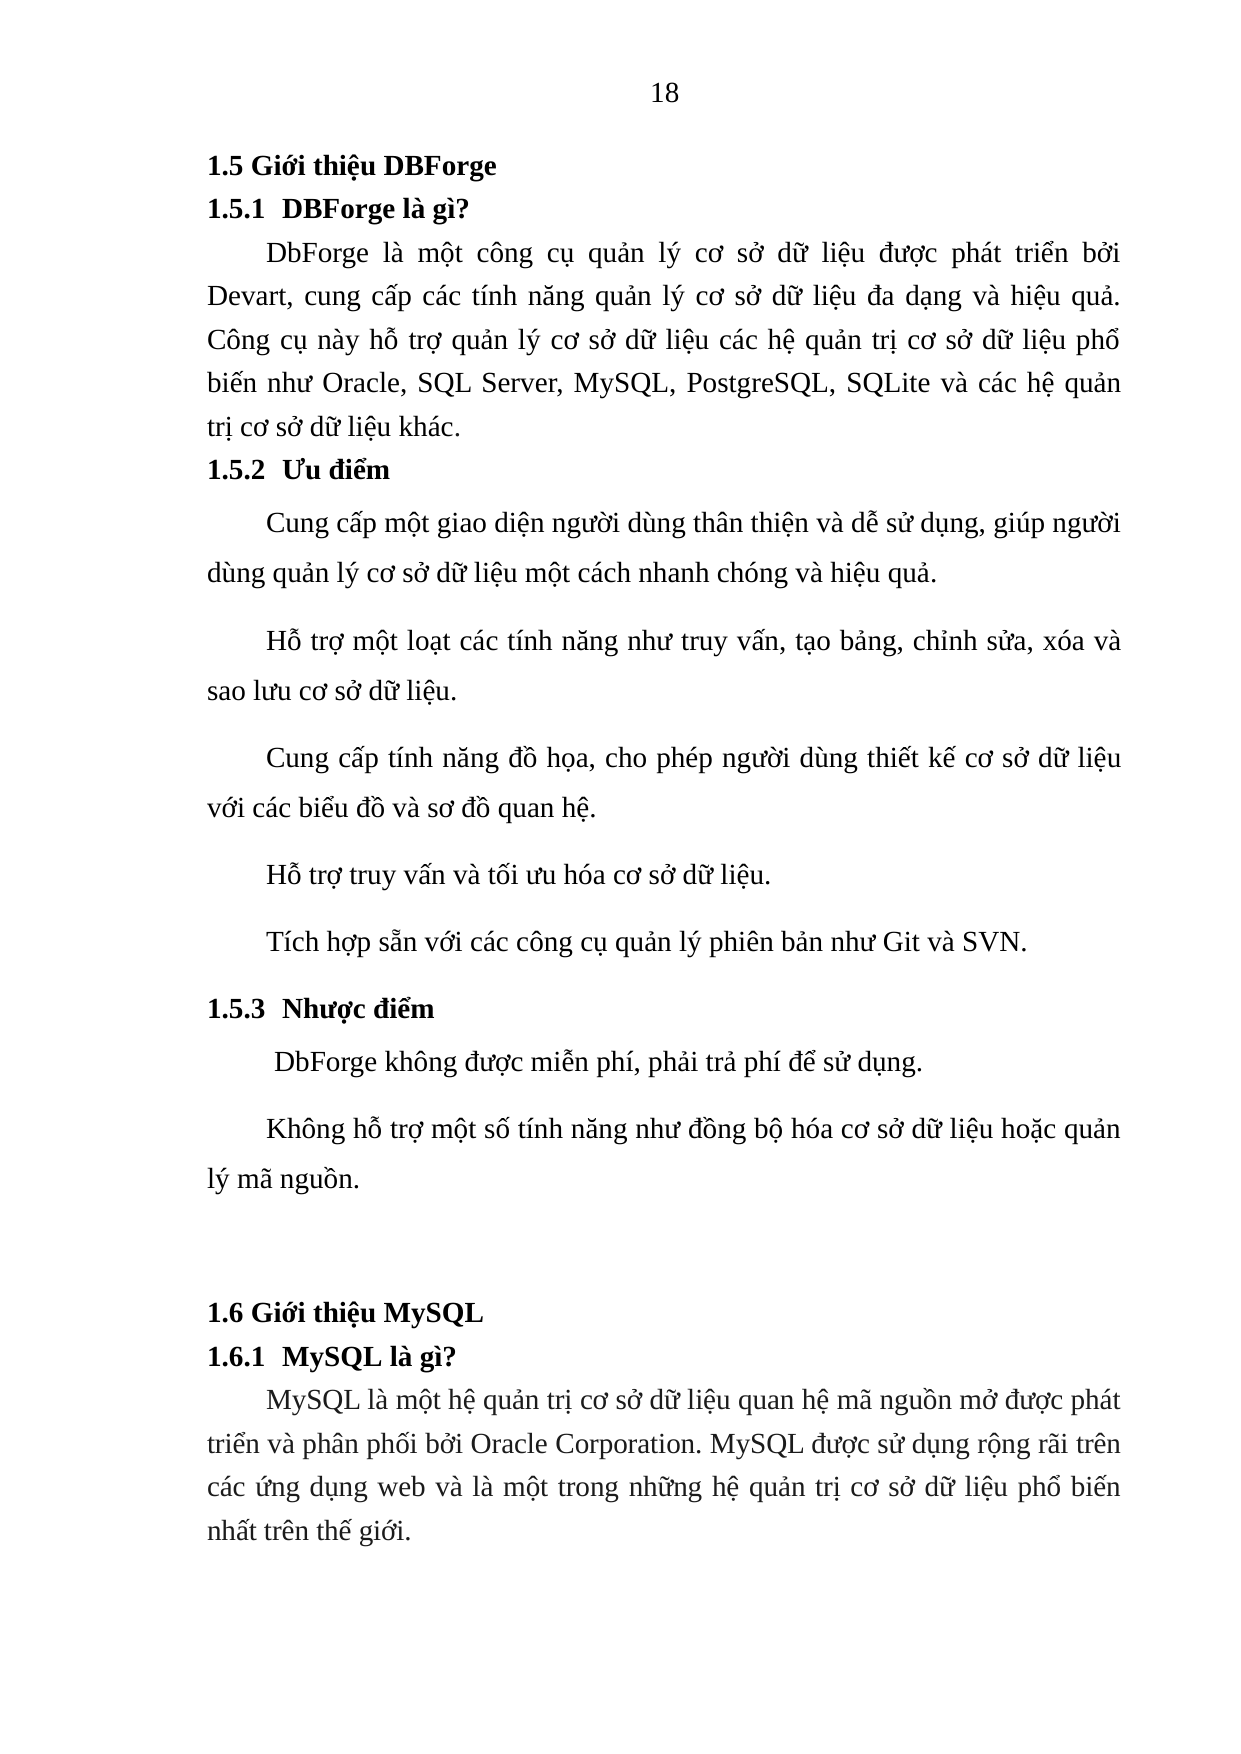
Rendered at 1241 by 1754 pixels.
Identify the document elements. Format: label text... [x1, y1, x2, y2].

list MySQL là một hệ quản trị cơ sở dữ liệu quan hệ mã nguồn mở được phát triển và phân phối bởi Oracle Corporation. MySQL được sử dụng rộng rãi trên các ứng dụng web và là một trong những hệ quản trị cơ sở dữ liệu phổ biến nhất trên thế giới. [207, 1382, 1122, 1426]
text DbForge không được miễn phí, phải trả phí để sử dụng. [274, 1044, 1122, 1077]
subtitle Giới thiệu MySQL [207, 1295, 1122, 1329]
list Nhược điểm [207, 991, 1122, 1025]
text Hỗ trợ một loạt các tính năng như truy vấn, tạo bảng, chỉnh sửa, xóa và sao lưu cơ sở dữ liệu. [207, 623, 1122, 706]
list Ưu điểm [207, 452, 1122, 486]
text Cung cấp một giao diện người dùng thân thiện và dễ sử dụng, giúp người dùng quản lý cơ sở dữ liệu một cách nhanh chóng và hiệu quả. [207, 505, 1122, 589]
text Tích hợp sẵn với các công cụ quản lý phiên bản như Git và SVN. [207, 924, 1122, 958]
text Cung cấp tính năng đồ họa, cho phép người dùng thiết kế cơ sở dữ liệu với các biểu đồ và sơ đồ quan hệ. [207, 740, 1122, 824]
list MySQL là gì? [207, 1339, 1122, 1372]
list MySQL là một hệ quản trị cơ sở dữ liệu quan hệ mã nguồn mở được phát triển và phân phối bởi Oracle Corporation. MySQL được sử dụng rộng rãi trên các ứng dụng web và là một trong những hệ quản trị cơ sở dữ liệu phổ biến nhất trên thế giới. [207, 1503, 1122, 1546]
text Hỗ trợ truy vấn và tối ưu hóa cơ sở dữ liệu. [207, 857, 1122, 891]
subtitle Giới thiệu DBForge [207, 148, 1122, 181]
list DbForge là một công cụ quản lý cơ sở dữ liệu được phát triển bởi Devart, cung cấp các tính năng quản lý cơ sở dữ liệu đa dạng và hiệu quả. Công cụ này hỗ trợ quản lý cơ sở dữ liệu các hệ quản trị cơ sở dữ liệu phổ biến như Oracle, SQL Server, MySQL, PostgreSQL, SQLite và các hệ quản trị cơ sở dữ liệu khác. [207, 235, 1122, 442]
text Không hỗ trợ một số tính năng như đồng bộ hóa cơ sở dữ liệu hoặc quản lý mã nguồn. [207, 1111, 1122, 1195]
list DBForge là gì? [207, 191, 1122, 225]
